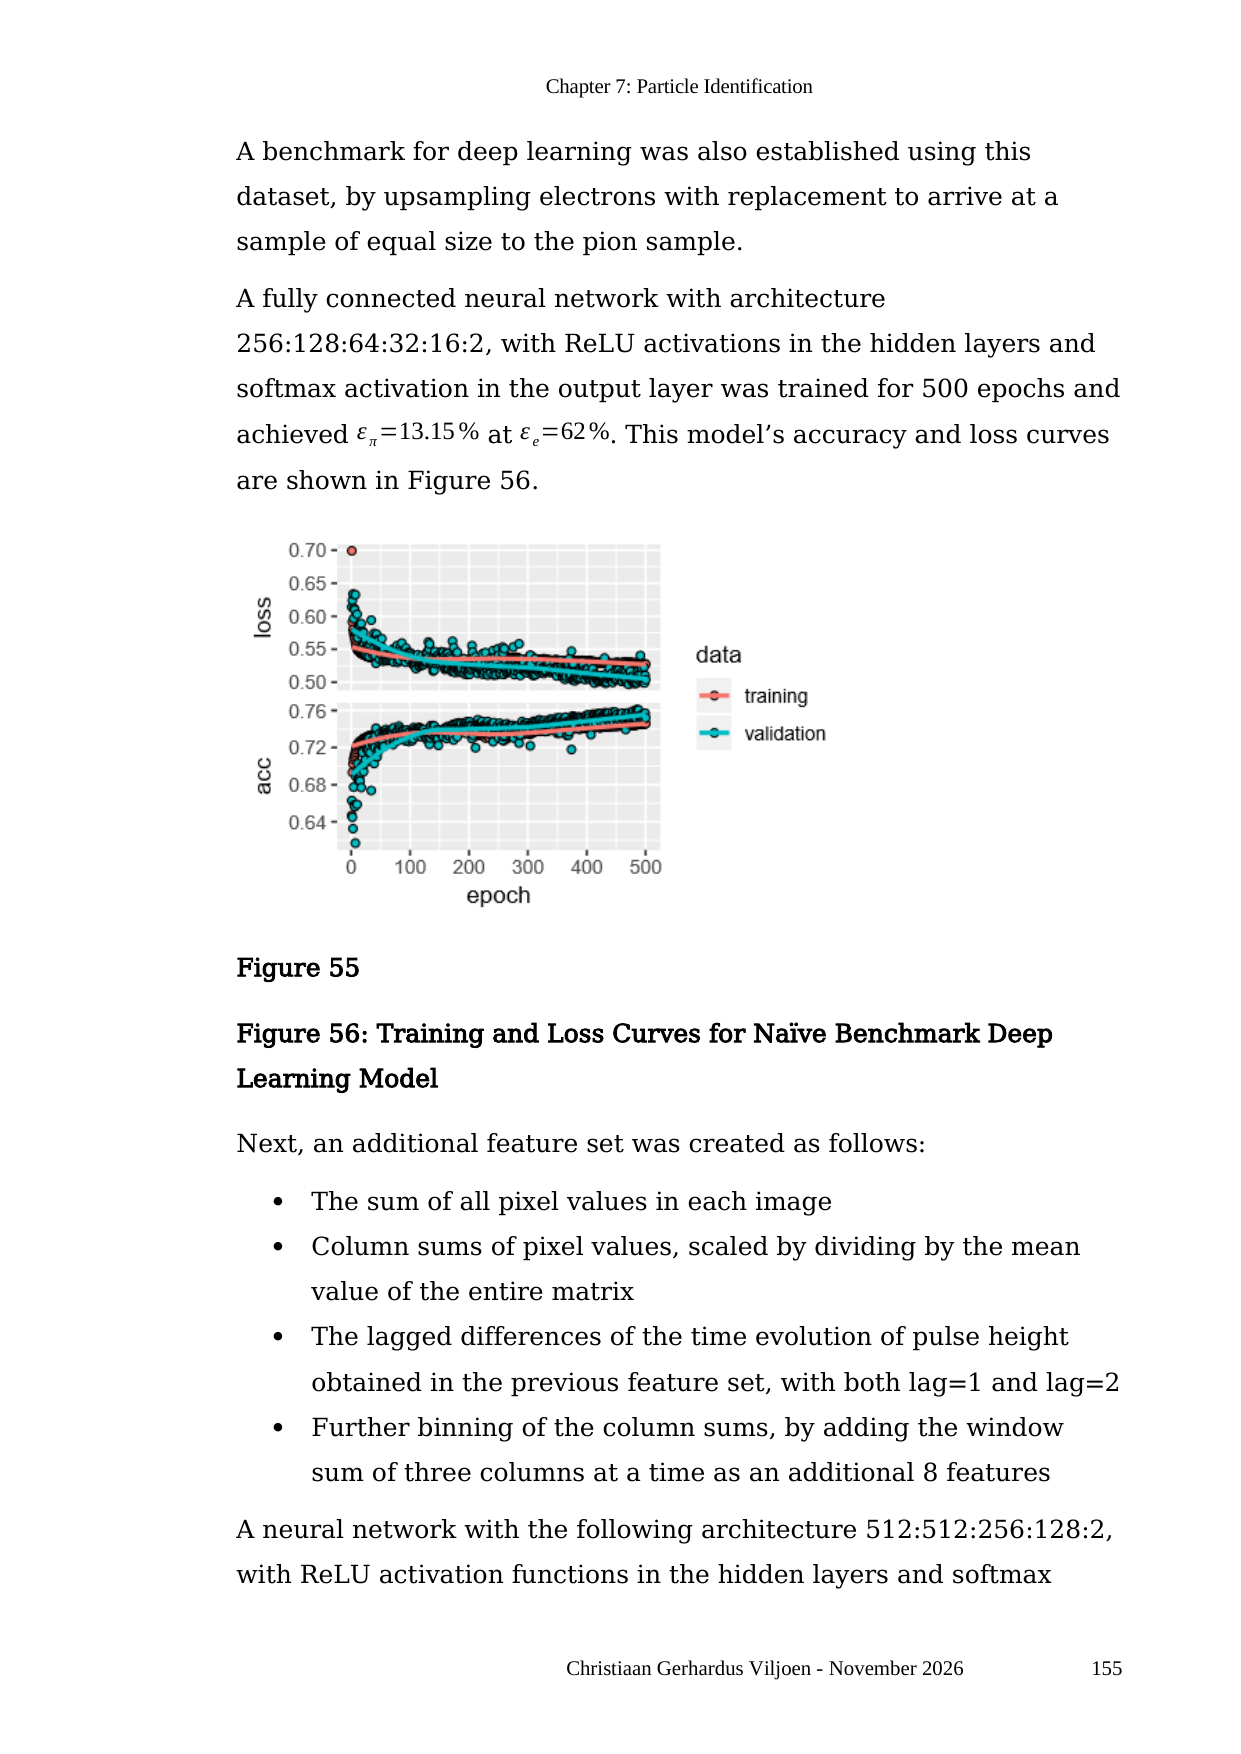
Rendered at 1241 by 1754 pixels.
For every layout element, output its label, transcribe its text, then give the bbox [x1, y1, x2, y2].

picture [236, 521, 848, 924]
list The lagged differences of the time evolution of pulse height obtained in the previous feature set, with both lag=1 and lag=2 [274, 1321, 1122, 1396]
text A benchmark for deep learning was also established using this dataset, by upsampling electrons with replacement to arrive at a sample of equal size to the pion sample. [236, 135, 1122, 255]
list Further binning of the column sums, by adding the window sum of three columns at a time as an additional 8 features [274, 1411, 1122, 1486]
list Column sums of pixel values, scaled by dividing by the mean value of the entire matrix [274, 1231, 1122, 1306]
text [236, 1514, 1122, 1589]
text A fully connected neural network with architecture 256:128:64:32:16:2, with ReLU activations in the hidden layers and softmax activation in the output layer was trained for 500 epochs and achieved at . This model’s accuracy and loss curves are shown in Figure 56. [236, 283, 1122, 494]
list The sum of all pixel values in each image [274, 1186, 1122, 1216]
text Next, an additional feature set was created as follows: [236, 1128, 1122, 1158]
